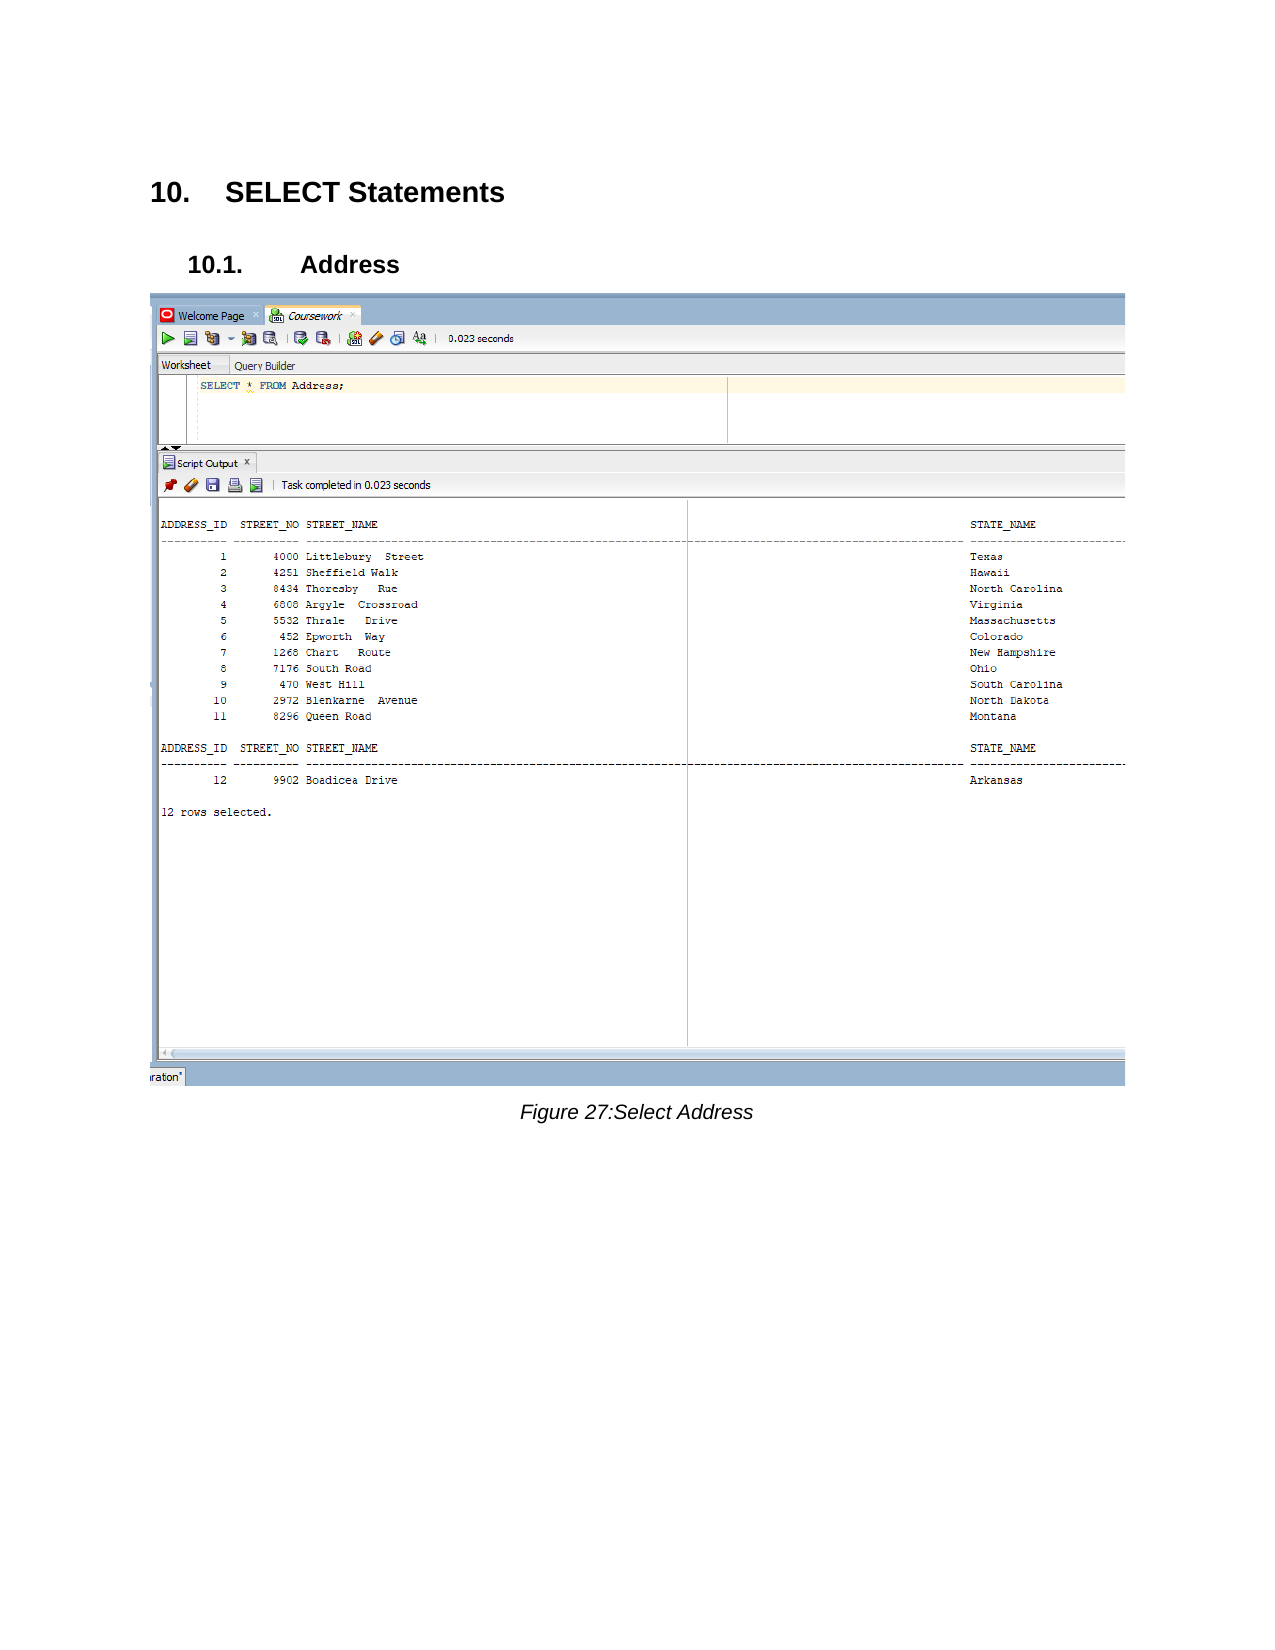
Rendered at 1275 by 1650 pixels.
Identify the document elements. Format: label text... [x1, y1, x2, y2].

text Figure 27:Select Address [150, 1100, 1125, 1124]
picture [150, 293, 1125, 1086]
subtitle Address [187, 250, 1125, 279]
subtitle SELECT Statements [150, 175, 1125, 208]
